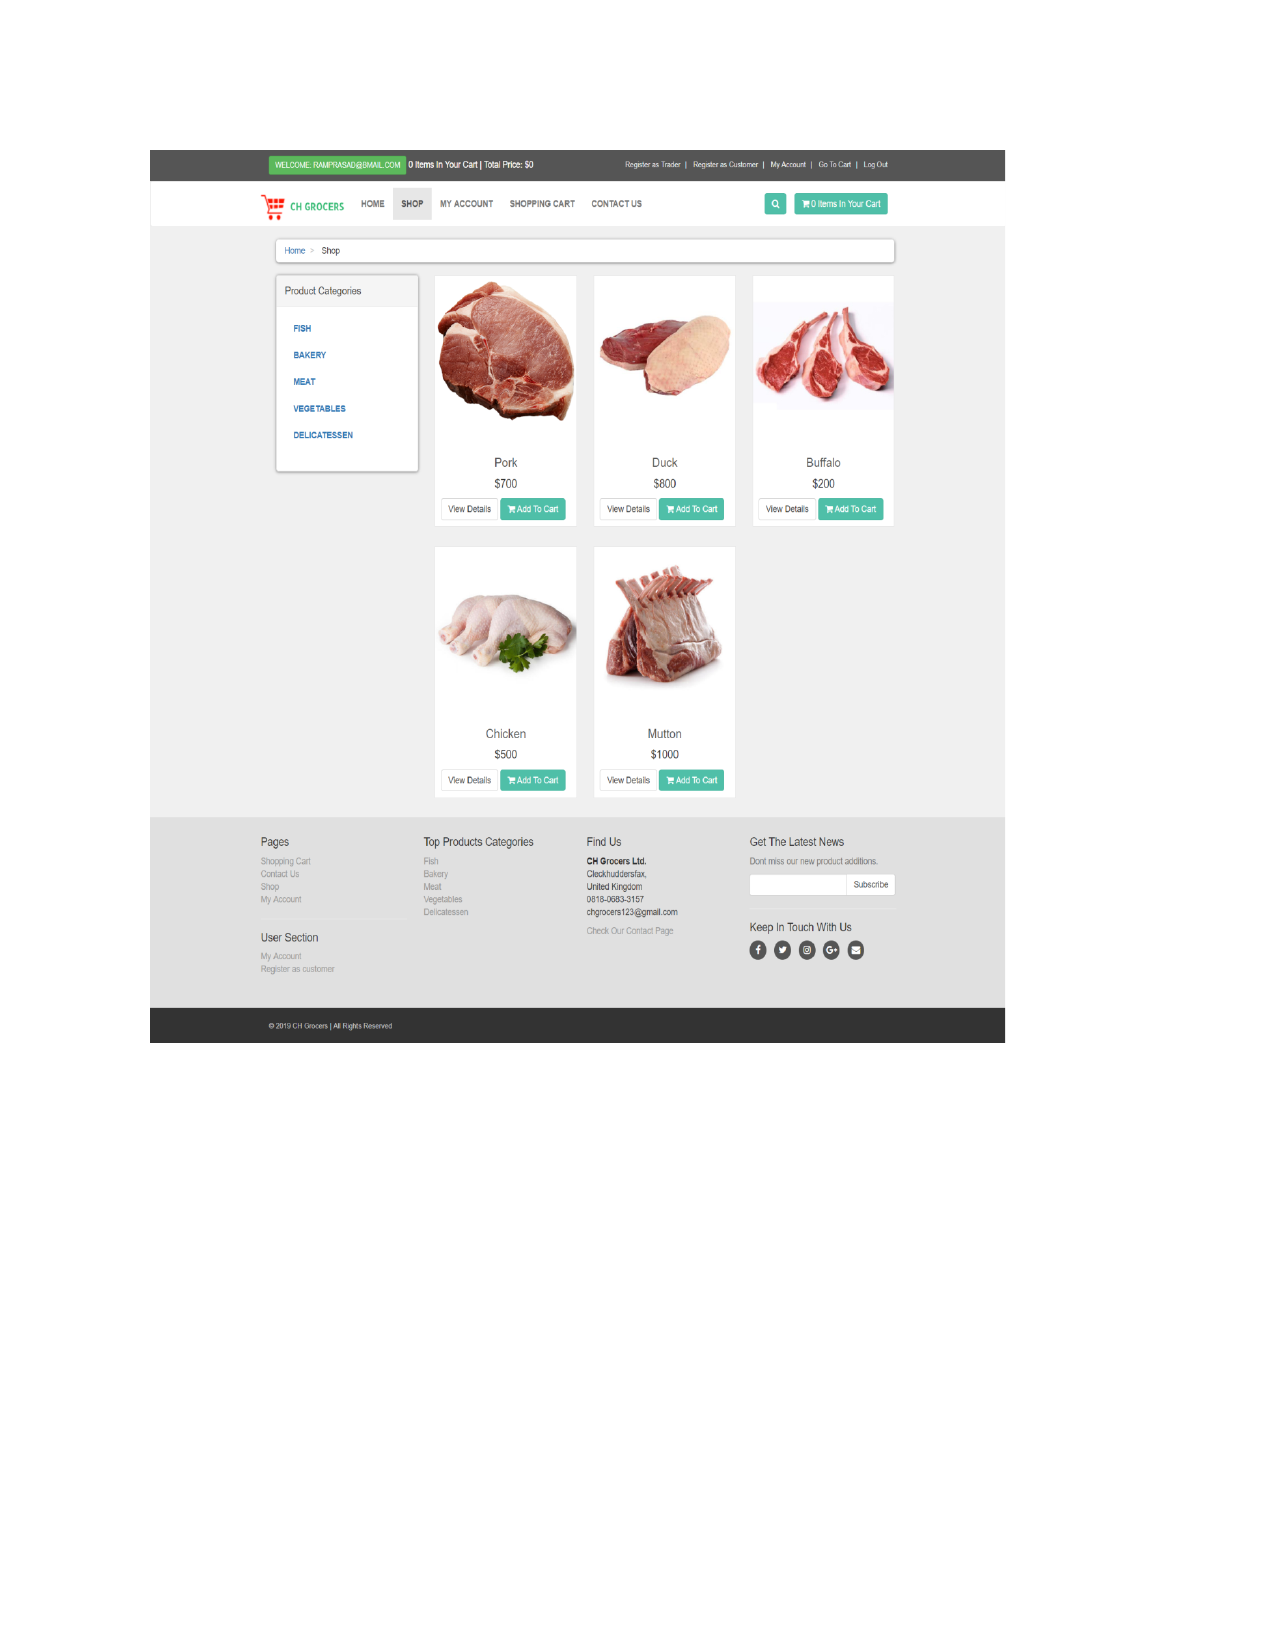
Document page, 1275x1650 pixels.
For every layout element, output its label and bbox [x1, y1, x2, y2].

picture [150, 150, 1005, 1043]
